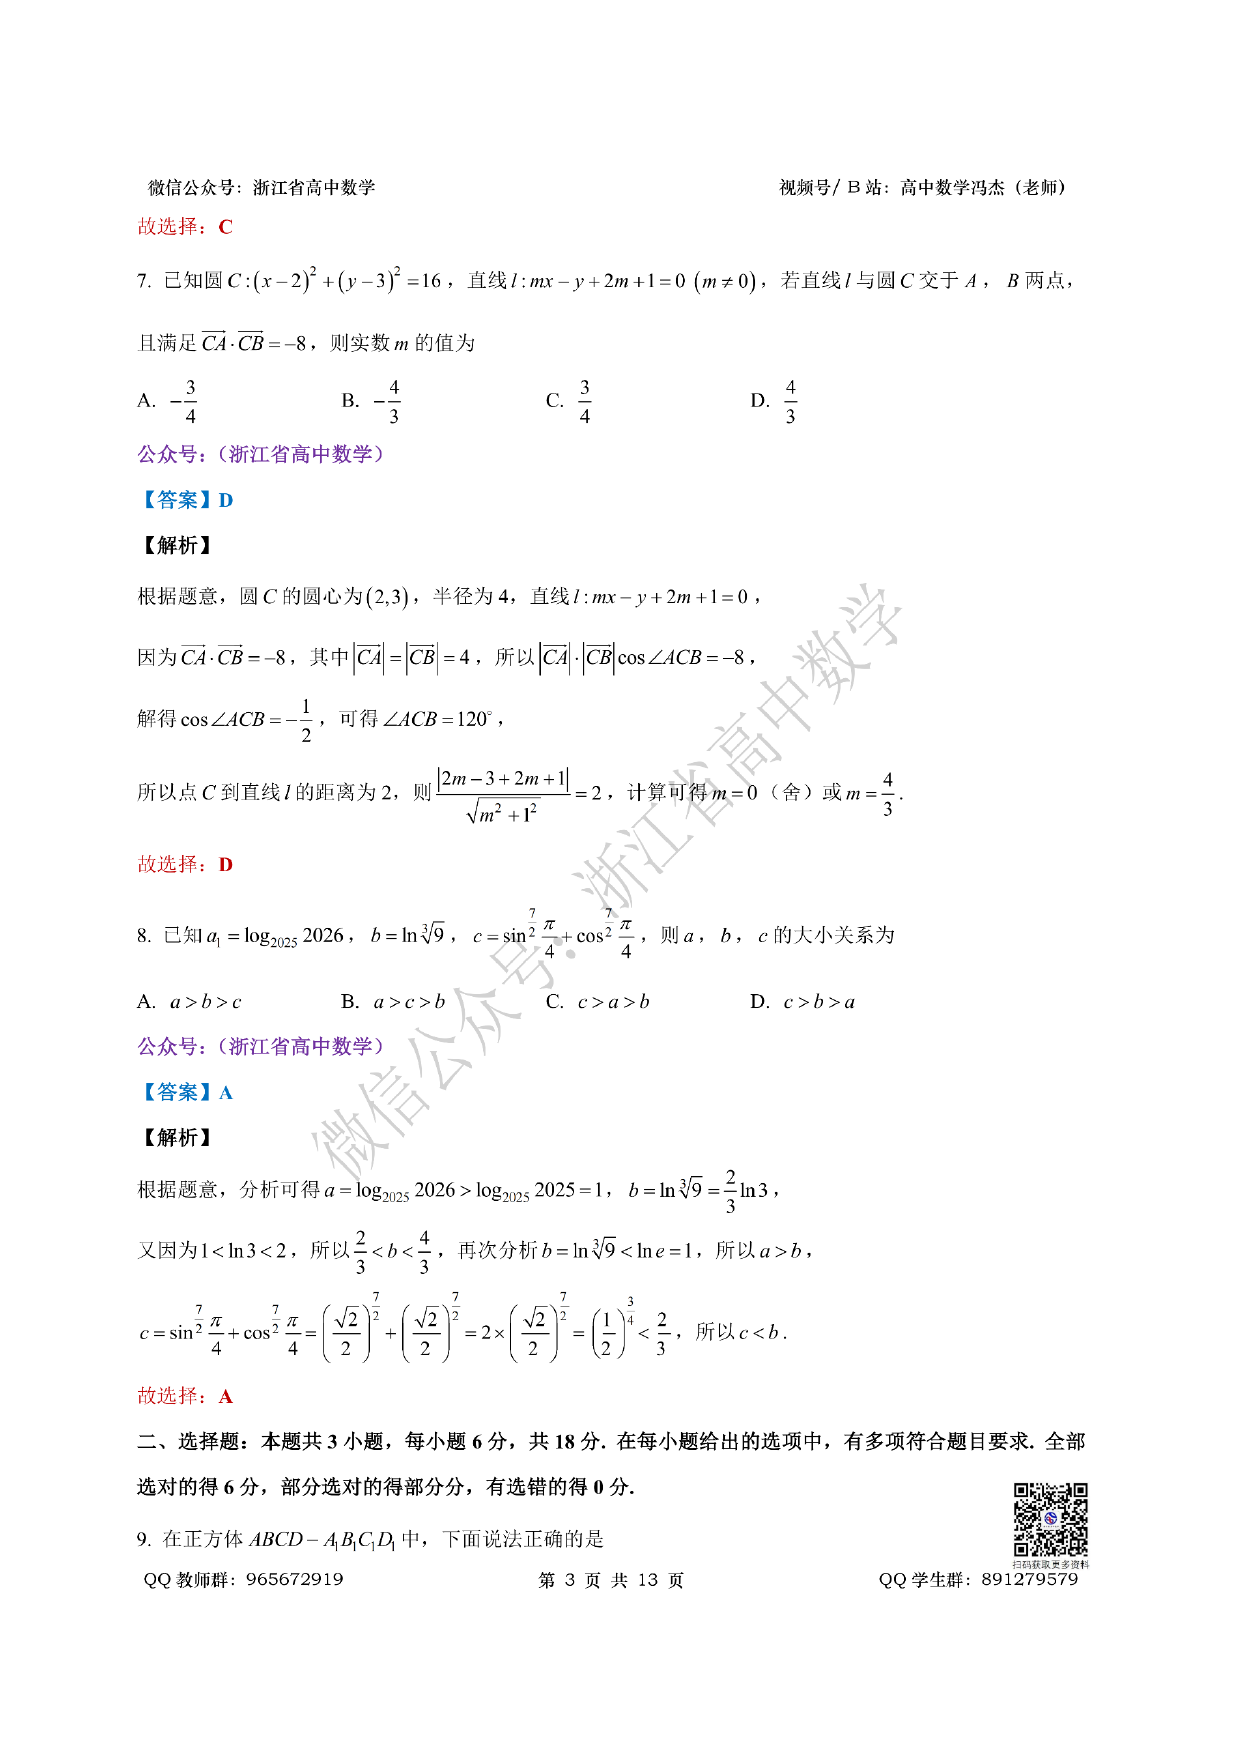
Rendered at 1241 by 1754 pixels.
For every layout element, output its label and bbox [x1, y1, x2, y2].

picture [113, 162, 1128, 1592]
